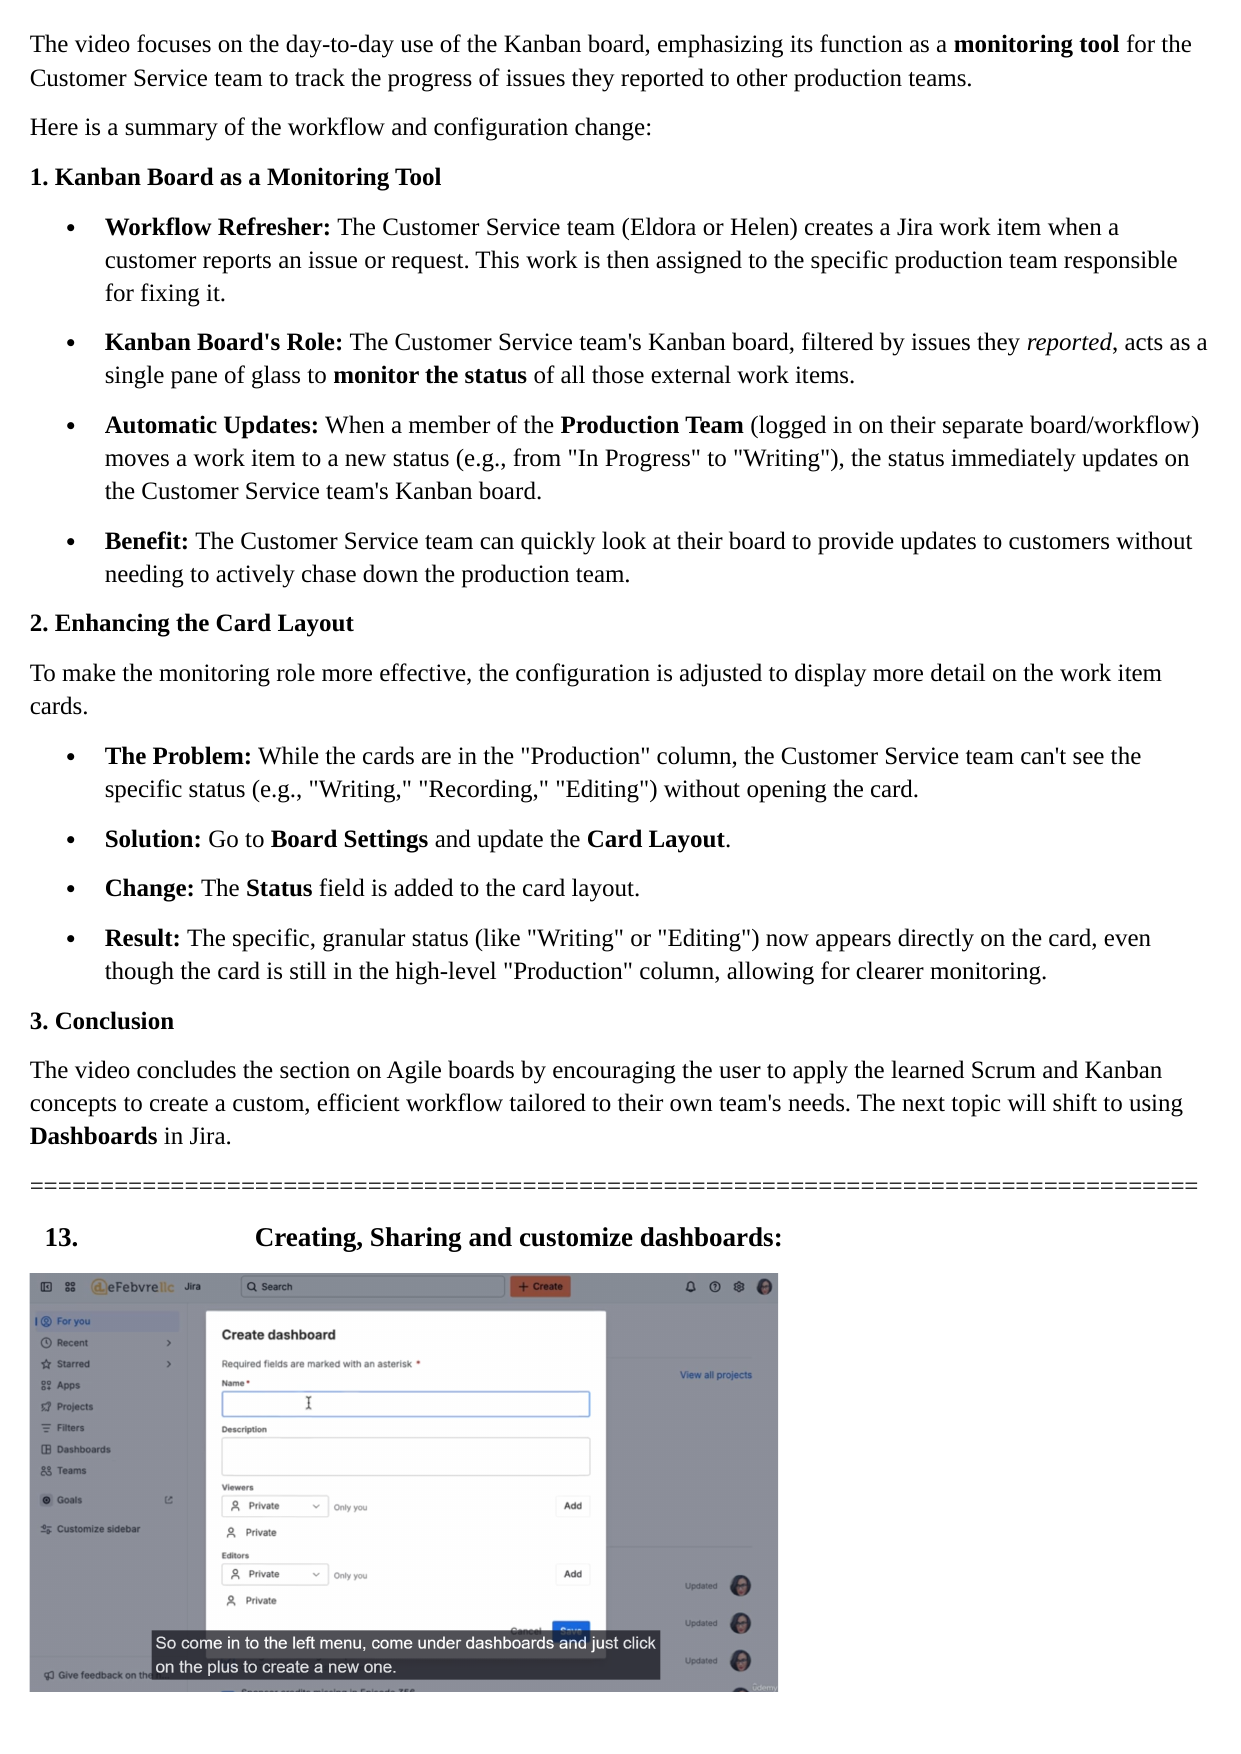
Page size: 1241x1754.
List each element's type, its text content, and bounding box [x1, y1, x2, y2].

list Automatic Updates: When a member of the Production Team (logged in on their separate board/workflow) moves a work item to a new status (e.g., from "In Progress" to "Writing"), the status immediately updates on the Customer Service team's Kanban board. [67, 410, 1211, 505]
picture [29, 1273, 779, 1692]
text The video concludes the section on Agile boards by encouraging the user to apply the learned Scrum and Kanban concepts to create a custom, efficient workflow tailored to their own team's needs. The next topic will shift to using Dashboards in Jira. [29, 1055, 1211, 1150]
text 3. Conclusion [29, 1006, 1211, 1034]
list Benefit: The Customer Service team can quickly look at their board to provide updates to customers without needing to actively chase down the production team. [67, 526, 1211, 588]
text 2. Enhancing the Card Layout [29, 608, 1211, 637]
list Solution: Go to Board Settings and update the Card Layout. [67, 824, 1211, 852]
text Here is a summary of the workflow and configuration change: [29, 112, 1211, 141]
list Creating, Sharing and customize dashboards: [44, 1221, 1211, 1252]
text =================================================================================== [29, 1171, 1211, 1200]
text To make the monitoring role more effective, the configuration is adjusted to display more detail on the work item cards. [29, 658, 1211, 720]
list Kanban Board's Role: The Customer Service team's Kanban board, filtered by issues they reported, acts as a single pane of glass to monitor the status of all those external work items. [67, 327, 1211, 389]
list Change: The Status field is added to the card layout. [67, 873, 1211, 902]
list Workflow Refresher: The Customer Service team (Eldora or Helen) creates a Jira work item when a customer reports an issue or request. This work is then assigned to the specific production team responsible for fixing it. [67, 212, 1211, 306]
list Result: The specific, granular status (like "Writing" or "Editing") now appears directly on the card, even though the card is still in the high-level "Production" column, allowing for clearer monitoring. [67, 923, 1211, 985]
text The video focuses on the day-to-day use of the Kanban board, emphasizing its function as a monitoring tool for the Customer Service team to track the progress of issues they reported to other production teams. [29, 29, 1211, 91]
list The Problem: While the cards are in the "Production" column, the Customer Service team can't see the specific status (e.g., "Writing," "Recording," "Editing") without opening the card. [67, 741, 1211, 803]
text 1. Kanban Board as a Monitoring Tool [29, 162, 1211, 191]
